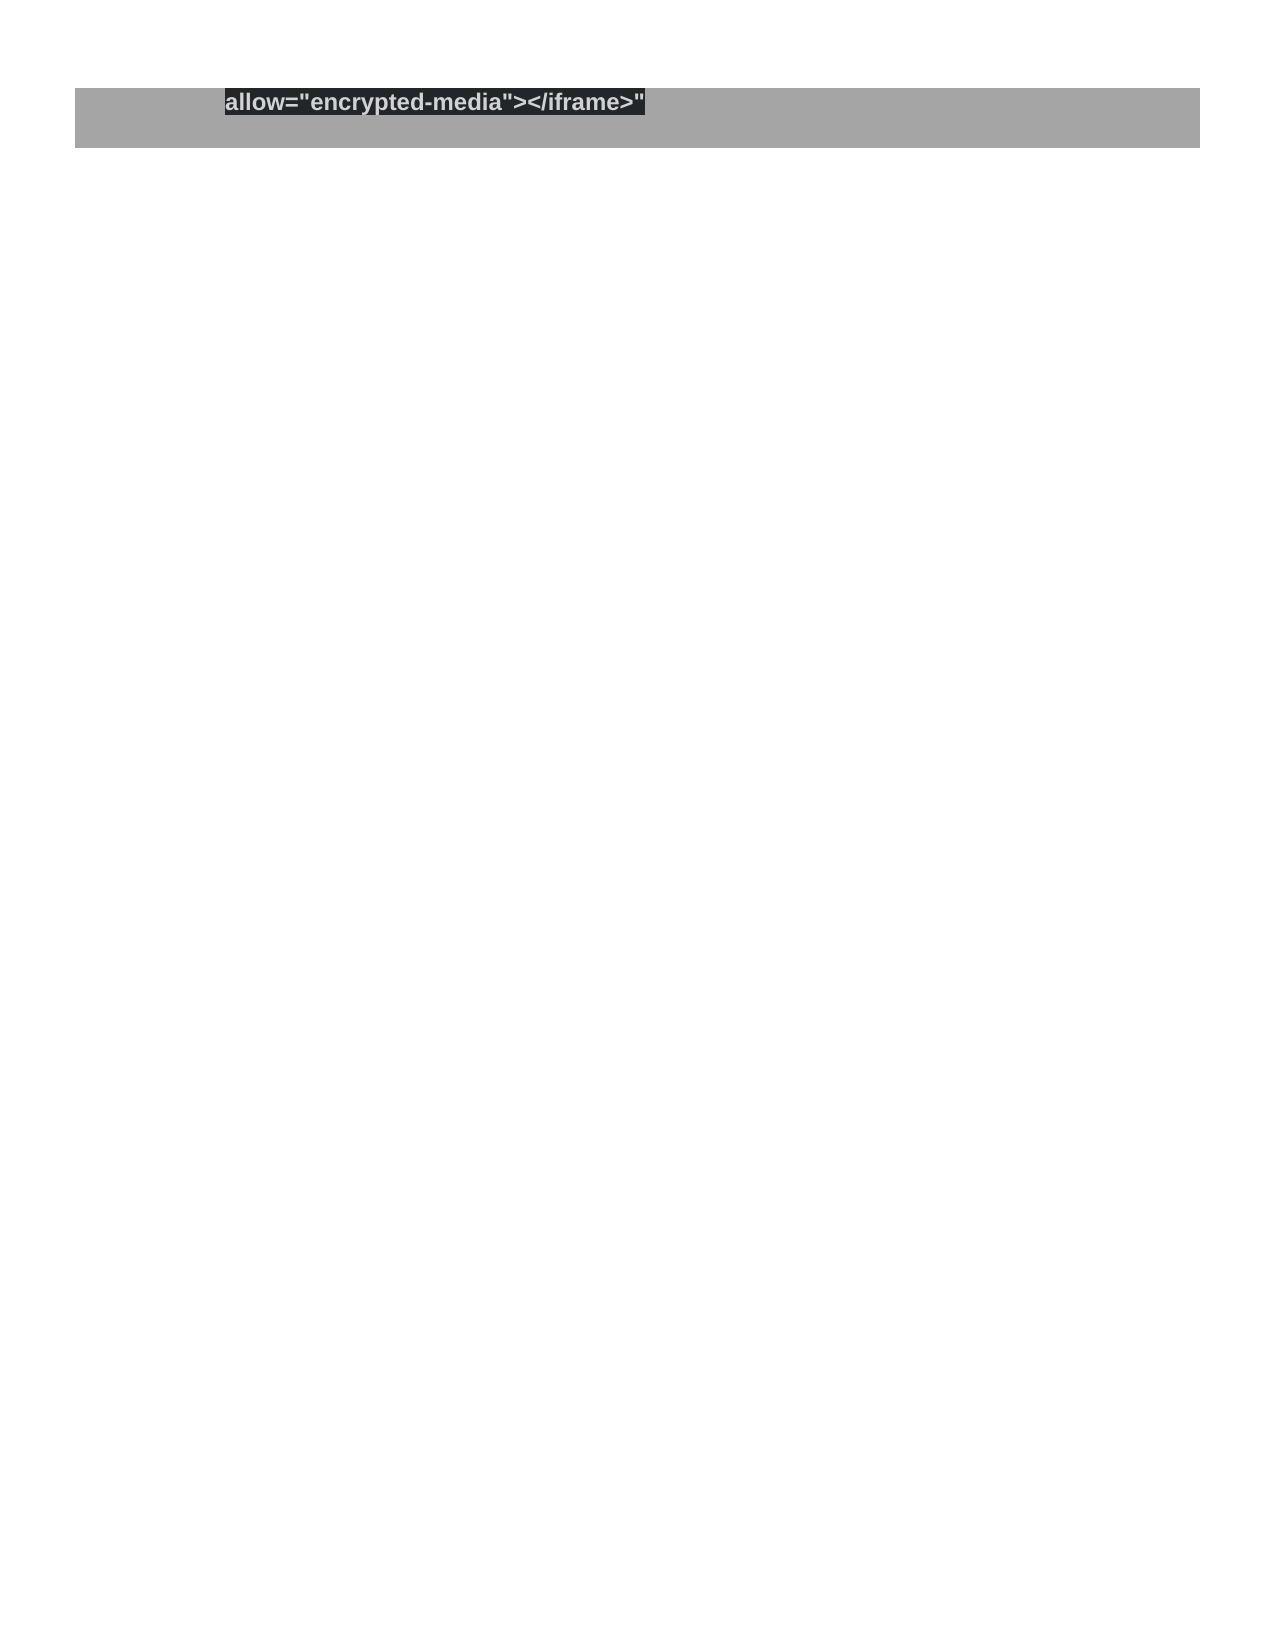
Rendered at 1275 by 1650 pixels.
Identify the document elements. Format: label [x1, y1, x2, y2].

table_cell [75, 88, 1200, 148]
